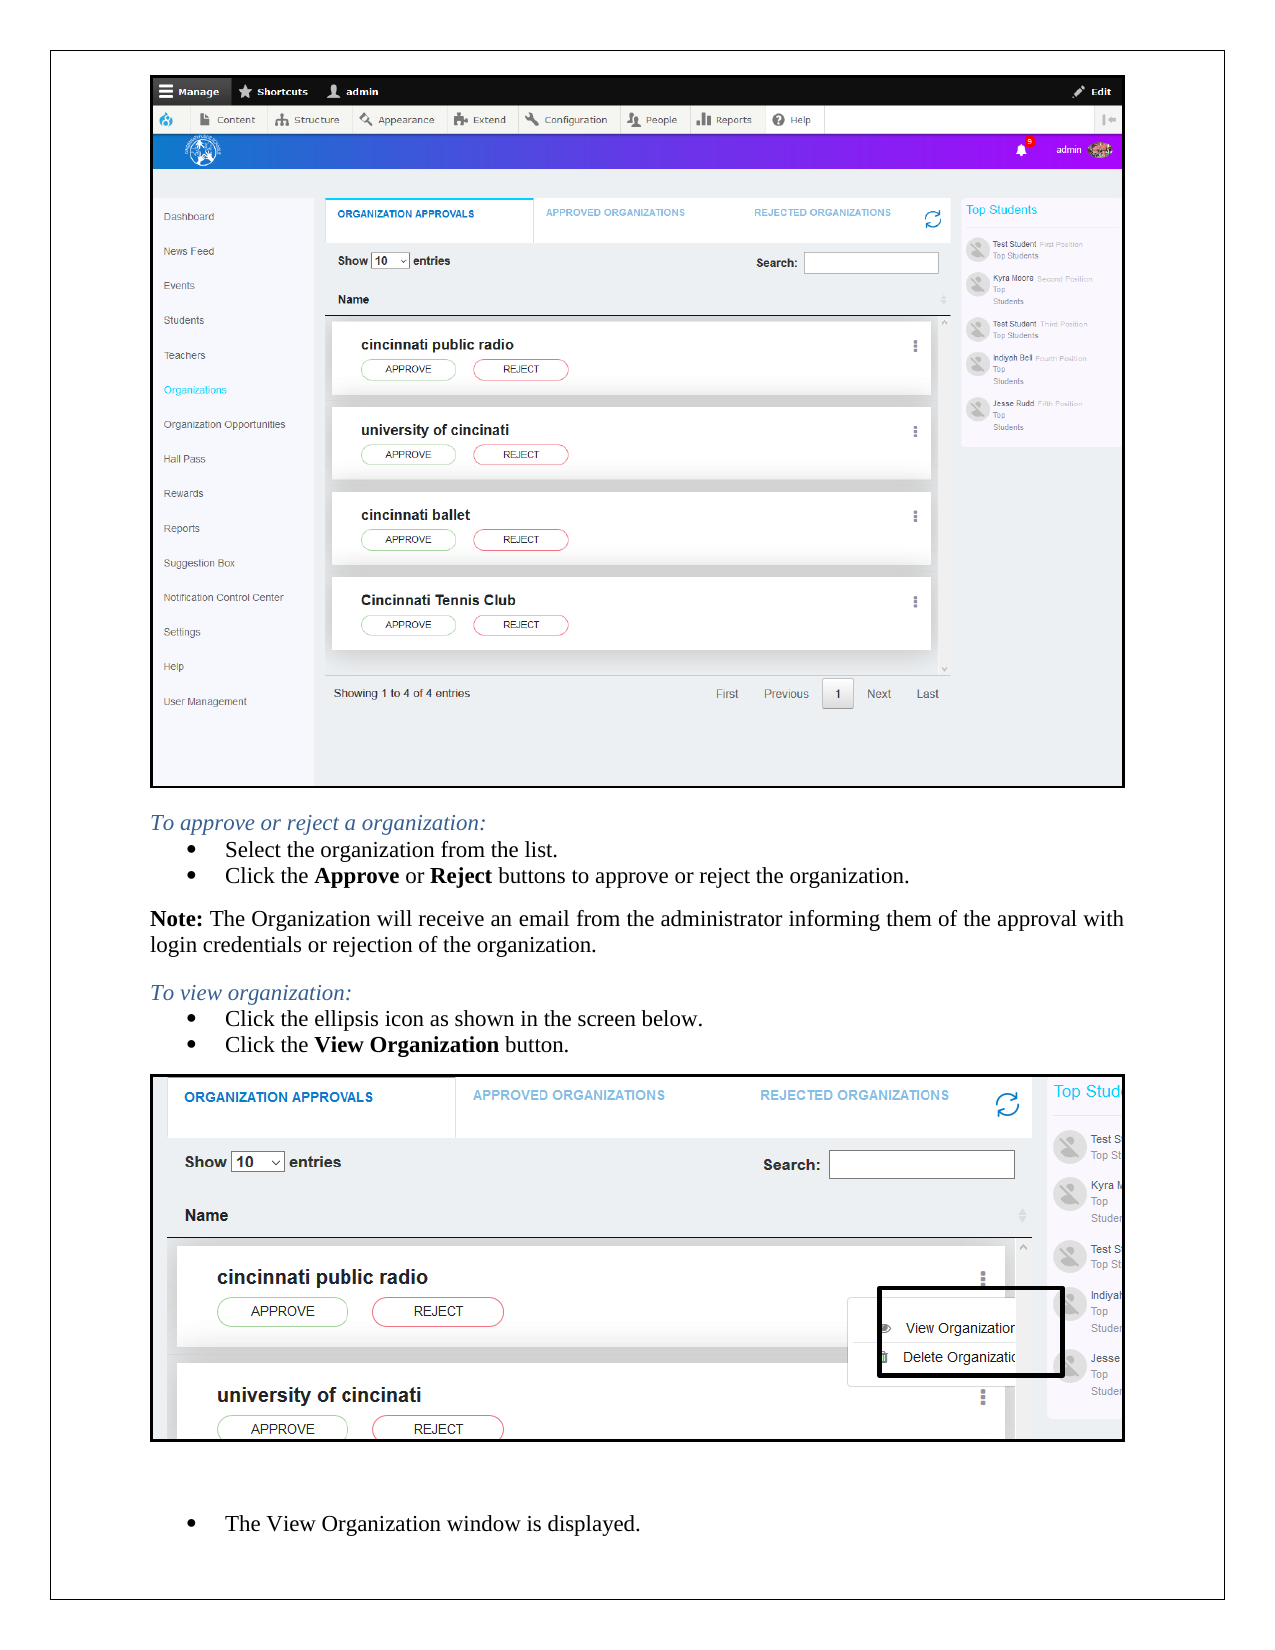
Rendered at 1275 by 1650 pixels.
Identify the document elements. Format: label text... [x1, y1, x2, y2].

list Click the View Organization button. [187, 1031, 1125, 1058]
text Note: The Organization will receive an email from the administrator informing them of the approval with login credentials or rejection of the organization. [150, 905, 1125, 958]
subtitle To view organization: [150, 978, 1125, 1005]
picture [153, 78, 1122, 786]
list Select the organization from the list. [187, 836, 1125, 862]
list The View Organization window is displayed. [187, 1510, 1125, 1536]
subtitle To approve or reject a organization: [150, 809, 1125, 836]
picture [153, 1077, 1122, 1439]
list Click the ellipsis icon as shown in the screen below. [187, 1005, 1125, 1031]
list Click the Approve or Reject buttons to approve or reject the organization. [187, 862, 1125, 888]
